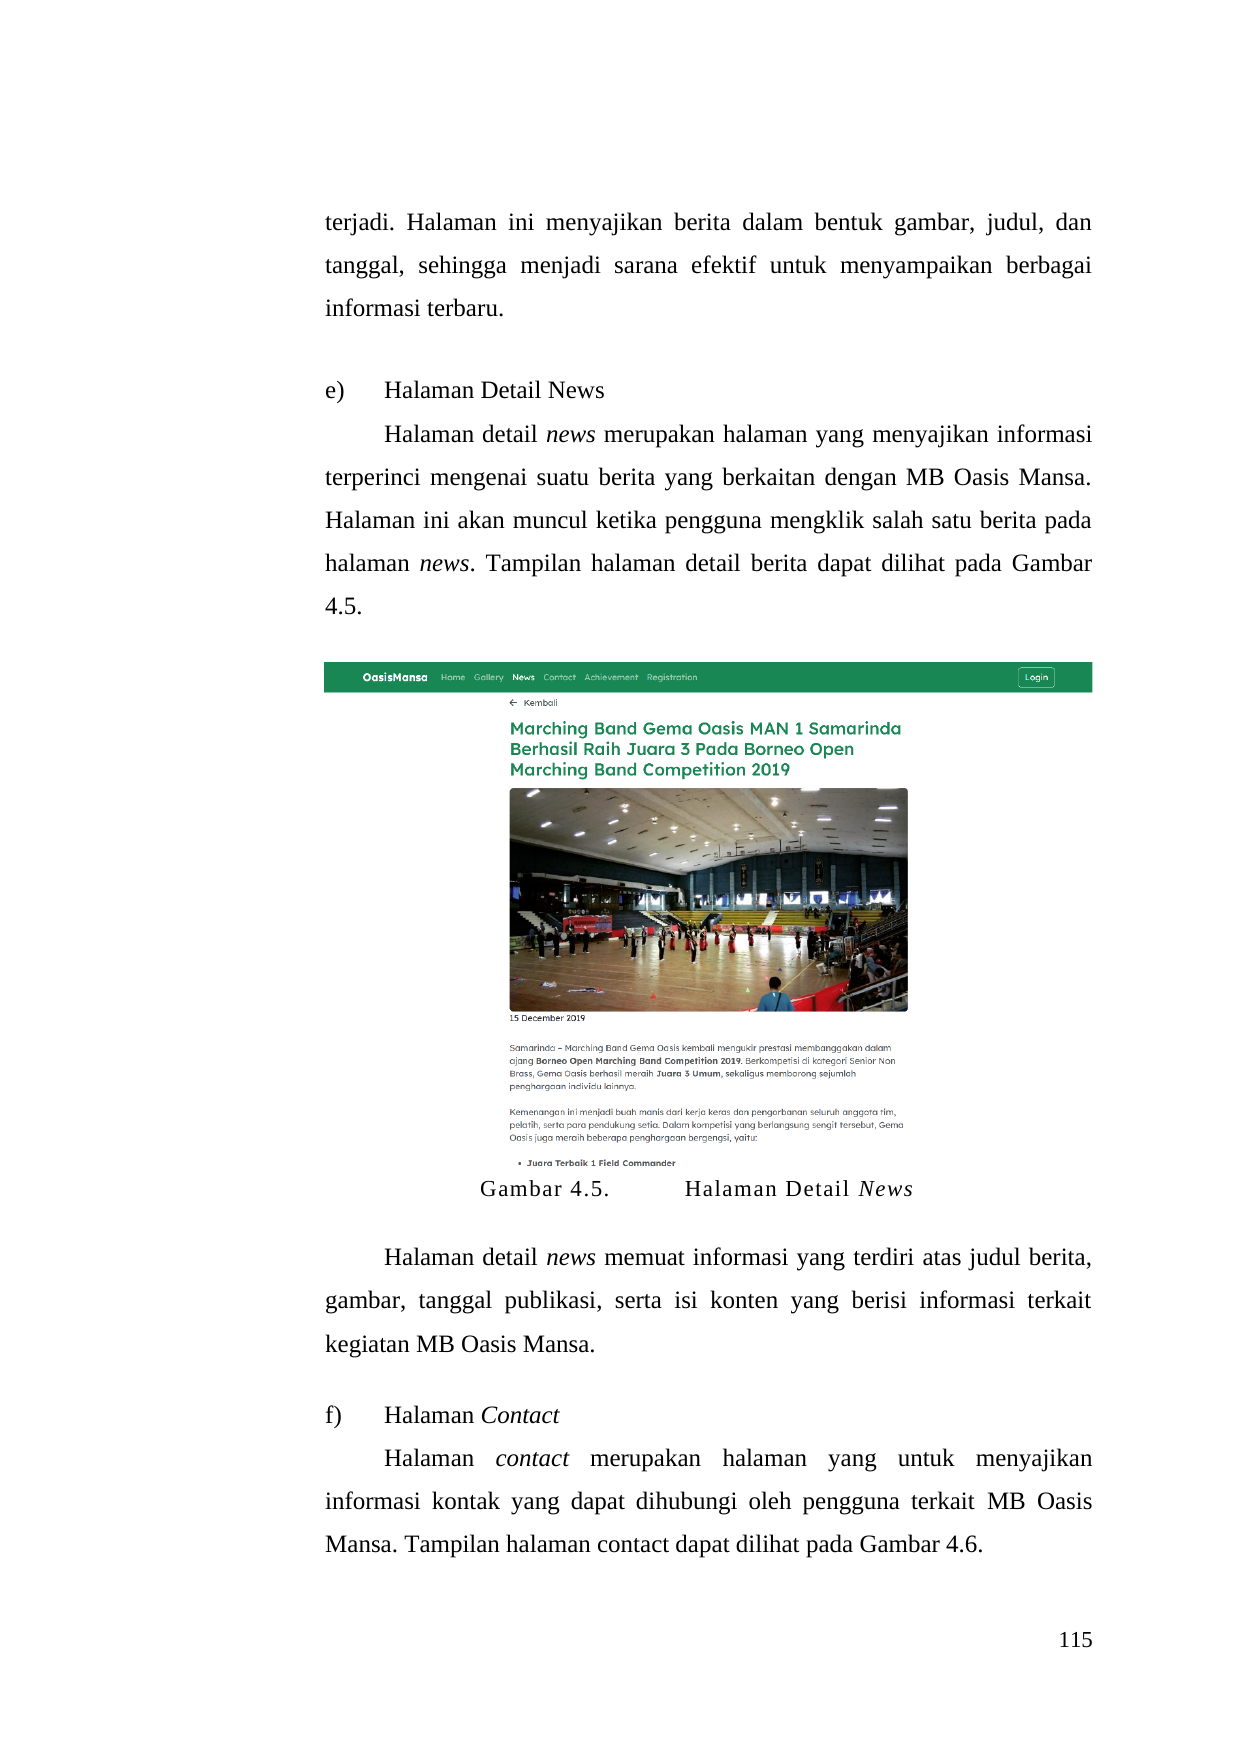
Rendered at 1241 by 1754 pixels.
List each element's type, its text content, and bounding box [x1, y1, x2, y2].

list Halaman Contact [325, 1400, 1092, 1428]
text Halaman contact merupakan halaman yang untuk menyajikan informasi kontak yang dapat dihubungi oleh pengguna terkait MB Oasis Mansa. Tampilan halaman contact dapat dilihat pada Gambar 4.6. [325, 1443, 1092, 1558]
text Halaman detail news merupakan halaman yang menyajikan informasi terperinci mengenai suatu berita yang berkaitan dengan MB Oasis Mansa. Halaman ini akan muncul ketika pengguna mengklik salah satu berita pada halaman news. Tampilan halaman detail berita dapat dilihat pada Gambar 4.5. [325, 419, 1092, 620]
list Halaman Detail News [325, 376, 1092, 404]
text Halaman detail news memuat informasi yang terdiri atas judul berita, gambar, tanggal publikasi, serta isi konten yang berisi informasi terkait kegiatan MB Oasis Mansa. [325, 1242, 1092, 1357]
picture [324, 662, 1093, 1175]
text Halaman Detail News [302, 1175, 1092, 1201]
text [325, 207, 1092, 322]
